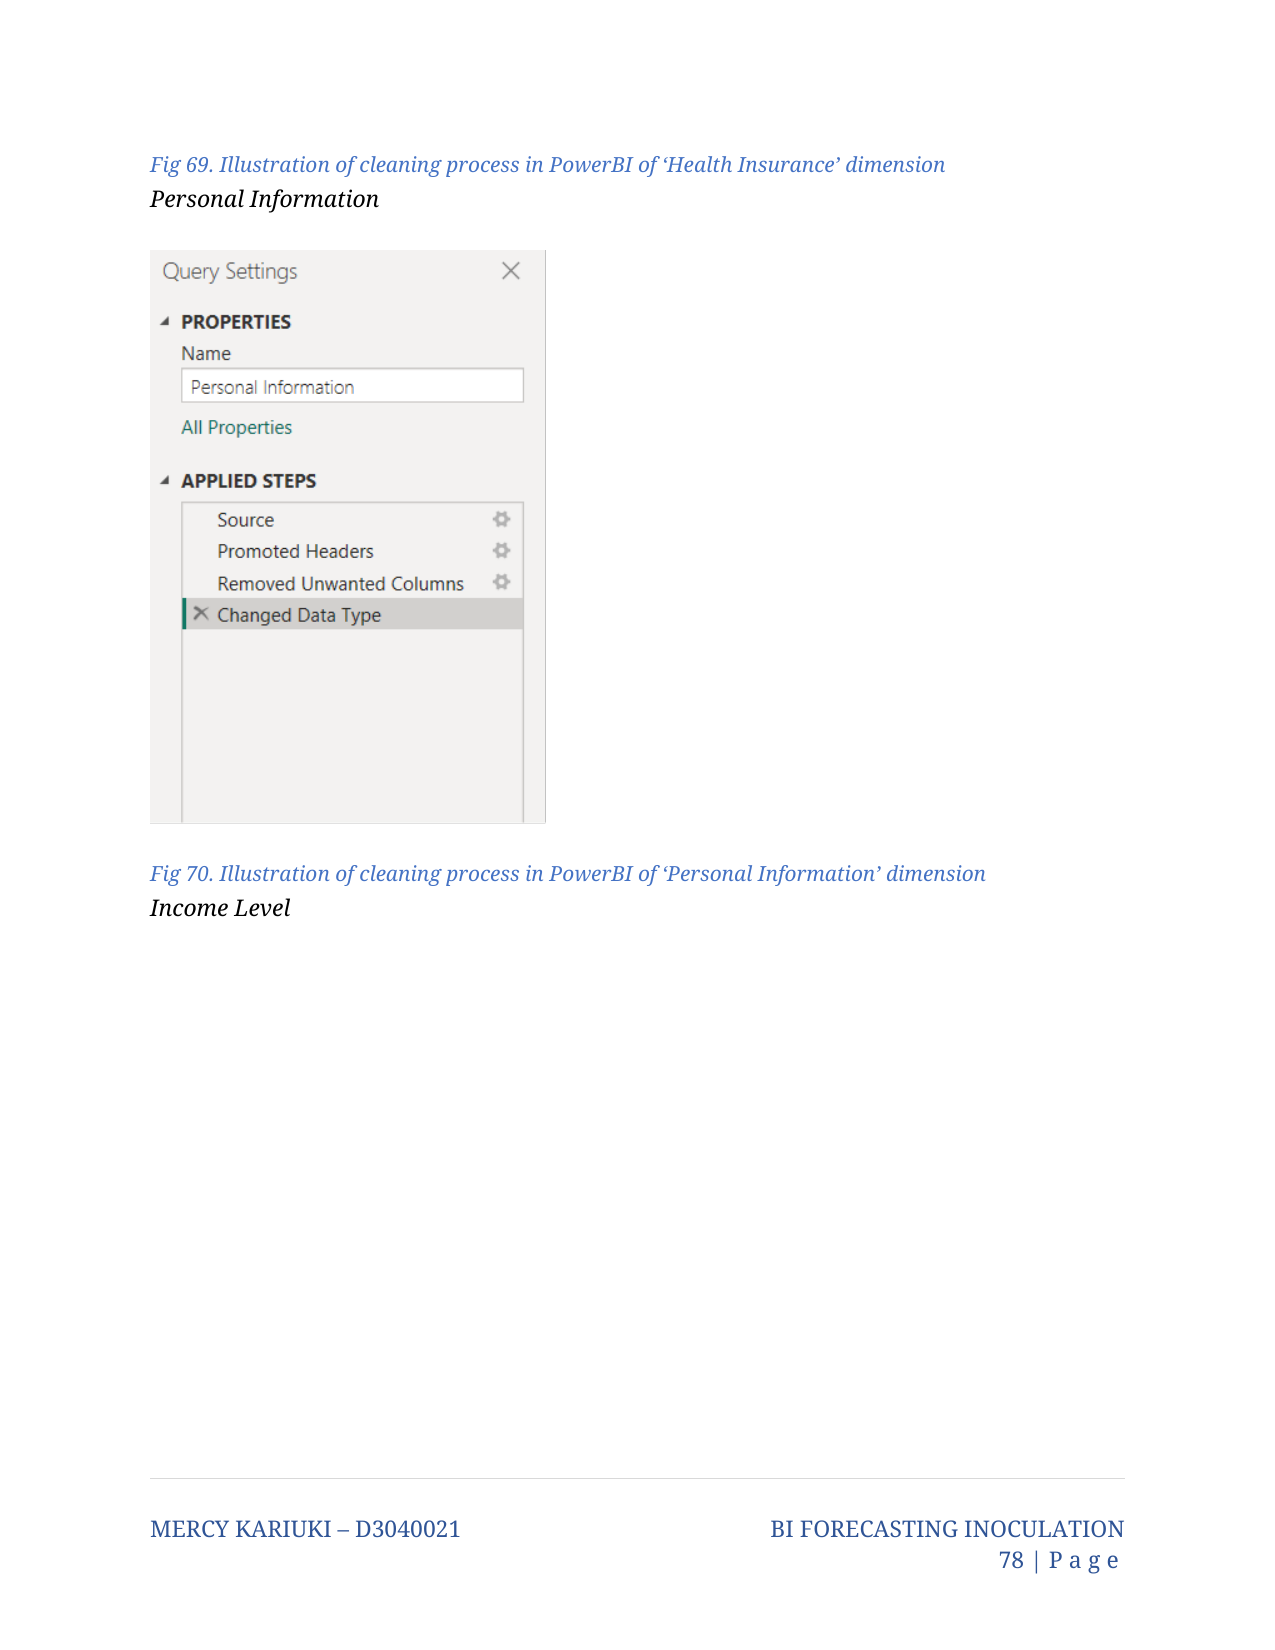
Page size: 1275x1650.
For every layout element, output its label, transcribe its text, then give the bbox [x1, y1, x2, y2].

picture [150, 250, 550, 824]
subtitle Fig 69. Illustration of cleaning process in PowerBI of ‘Health Insurance’ dimension [150, 150, 1125, 178]
subtitle Fig 70. Illustration of cleaning process in PowerBI of ‘Personal Information’ dimension [150, 859, 1125, 887]
text Personal Information [150, 183, 1125, 214]
text Income Level [150, 891, 1125, 923]
